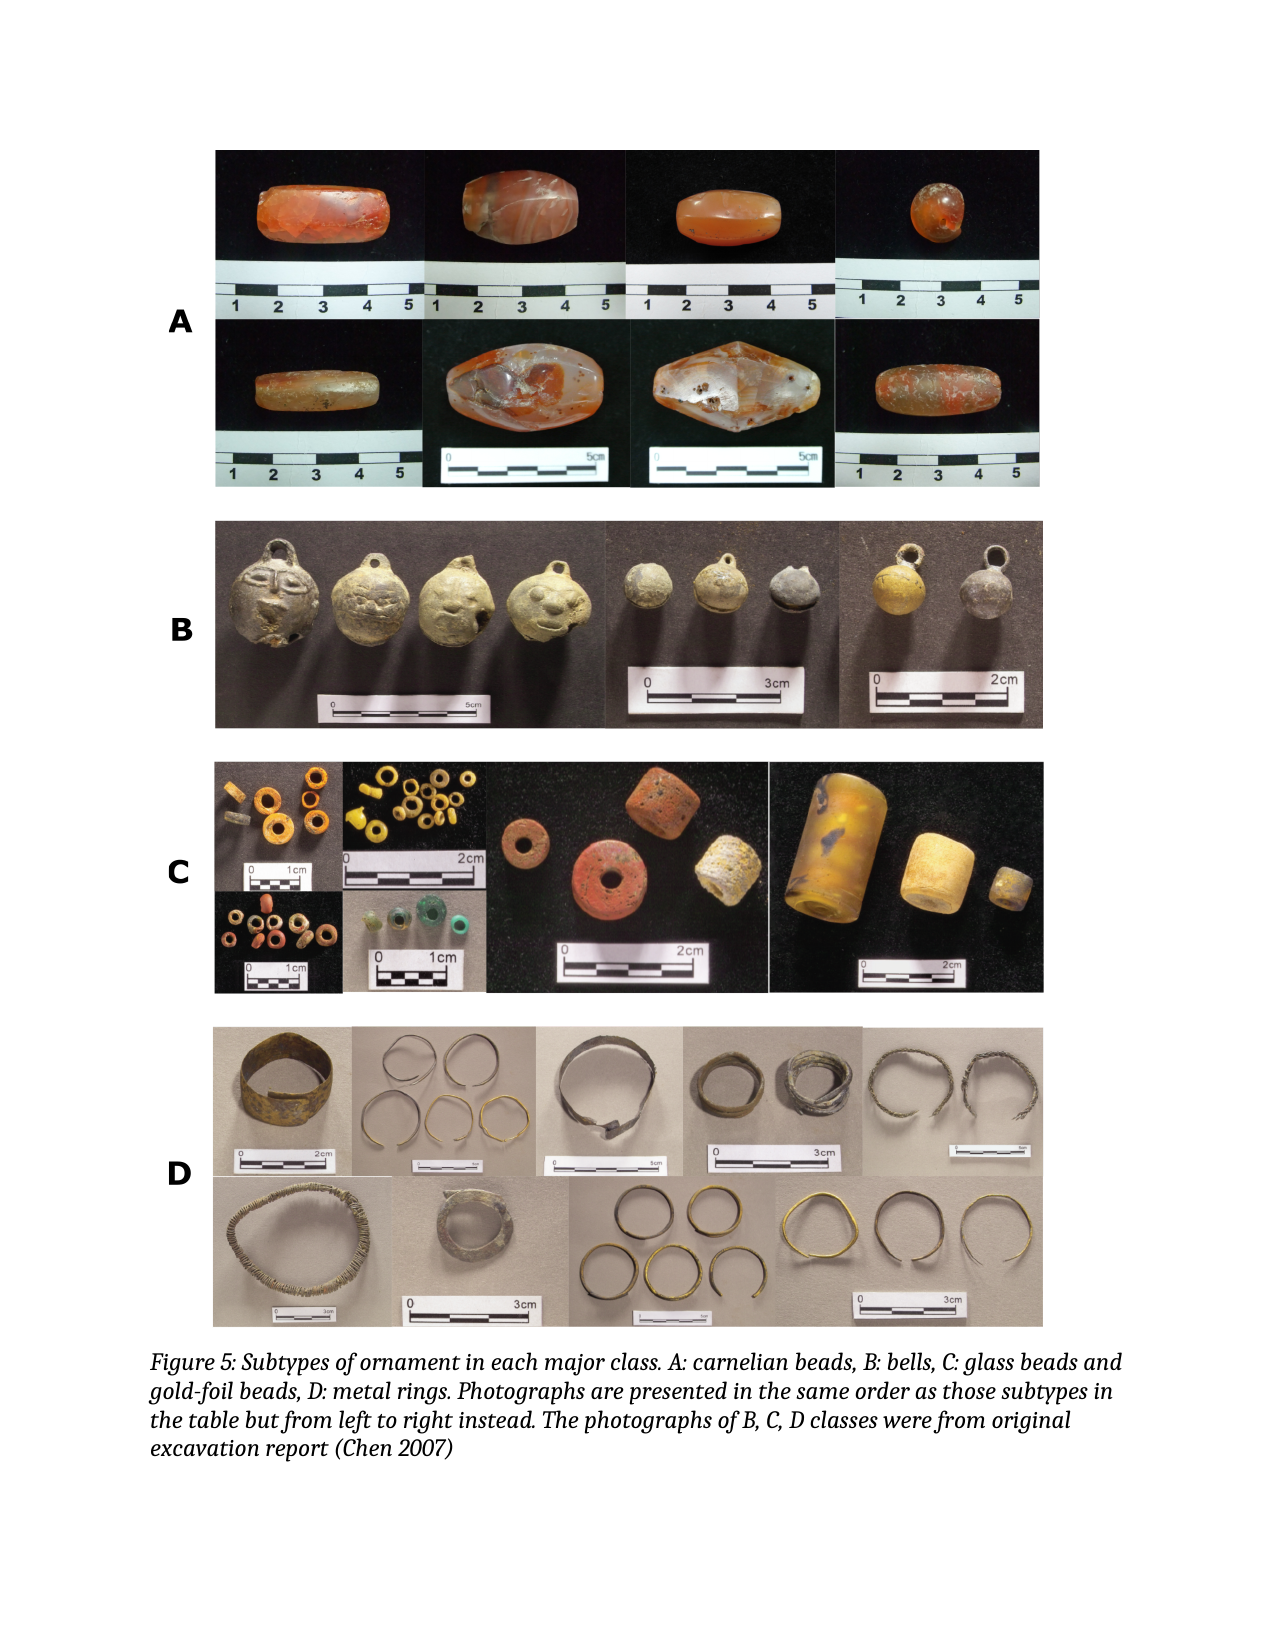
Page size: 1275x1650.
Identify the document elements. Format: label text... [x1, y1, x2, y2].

picture [168, 150, 1044, 1328]
text Figure 5: Subtypes of ornament in each major class. A: carnelian beads, B: bells, C: glass beads and gold-foil beads, D: metal rings. Photographs are presented in the same order as those subtypes in the table but from left to right instead. The photographs of B, C, D classes were from original excavation report (Chen 2007) [150, 1348, 1125, 1463]
